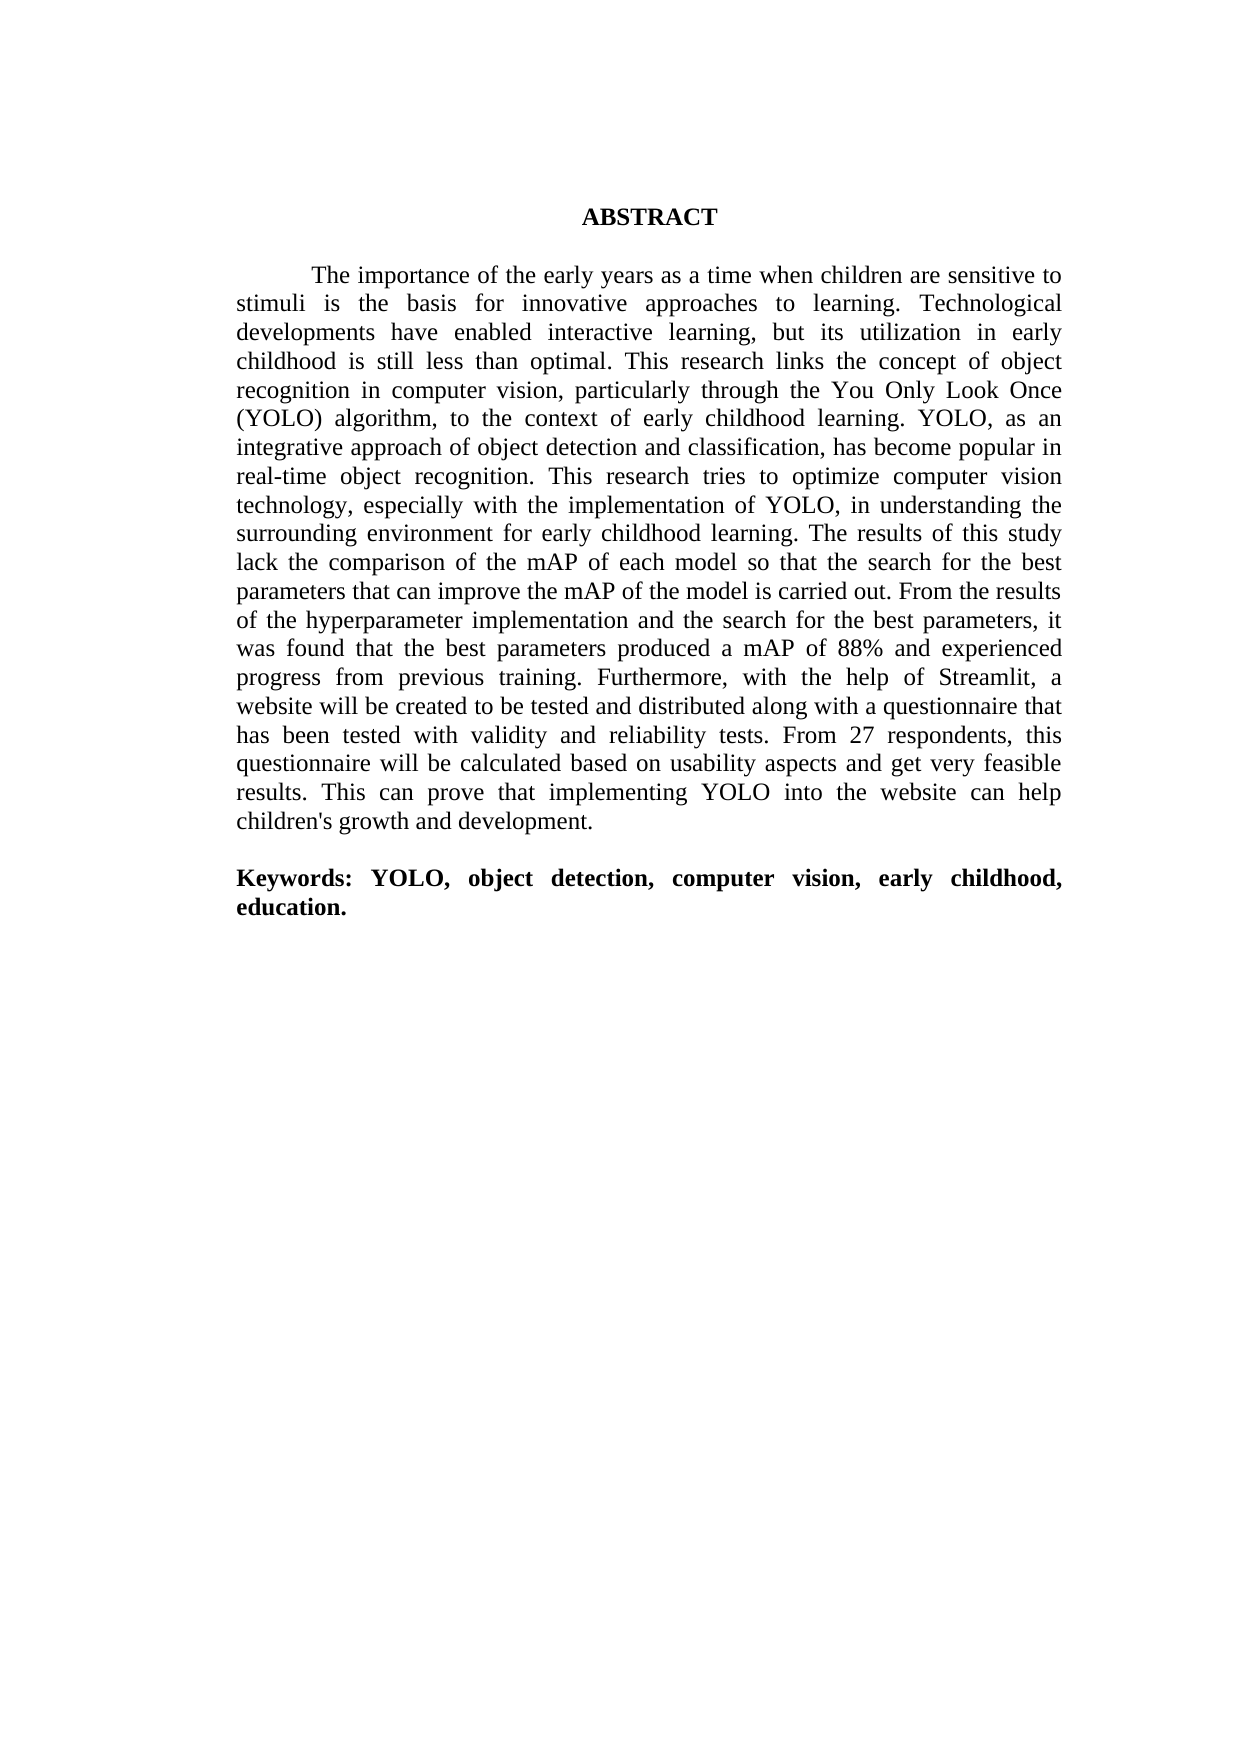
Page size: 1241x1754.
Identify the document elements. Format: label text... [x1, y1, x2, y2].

text The importance of the early years as a time when children are sensitive to stimuli is the basis for innovative approaches to learning. Technological developments have enabled interactive learning, but its utilization in early childhood is still less than optimal. This research links the concept of object recognition in computer vision, particularly through the You Only Look Once (YOLO) algorithm, to the context of early childhood learning. YOLO, as an integrative approach of object detection and classification, has become popular in real-time object recognition. This research tries to optimize computer vision technology, especially with the implementation of YOLO, in understanding the surrounding environment for early childhood learning. The results of this study lack the comparison of the mAP of each model so that the search for the best parameters that can improve the mAP of the model is carried out. From the results of the hyperparameter implementation and the search for the best parameters, it was found that the best parameters produced a mAP of 88% and experienced progress from previous training. Furthermore, with the help of Streamlit, a website will be created to be tested and distributed along with a questionnaire that has been tested with validity and reliability tests. From 27 respondents, this questionnaire will be calculated based on usability aspects and get very feasible results. This can prove that implementing YOLO into the website can help children's growth and development. [236, 260, 1063, 835]
text Keywords: YOLO, object detection, computer vision, early childhood, education. [236, 863, 1063, 921]
subtitle ABSTRACT [236, 202, 1063, 231]
